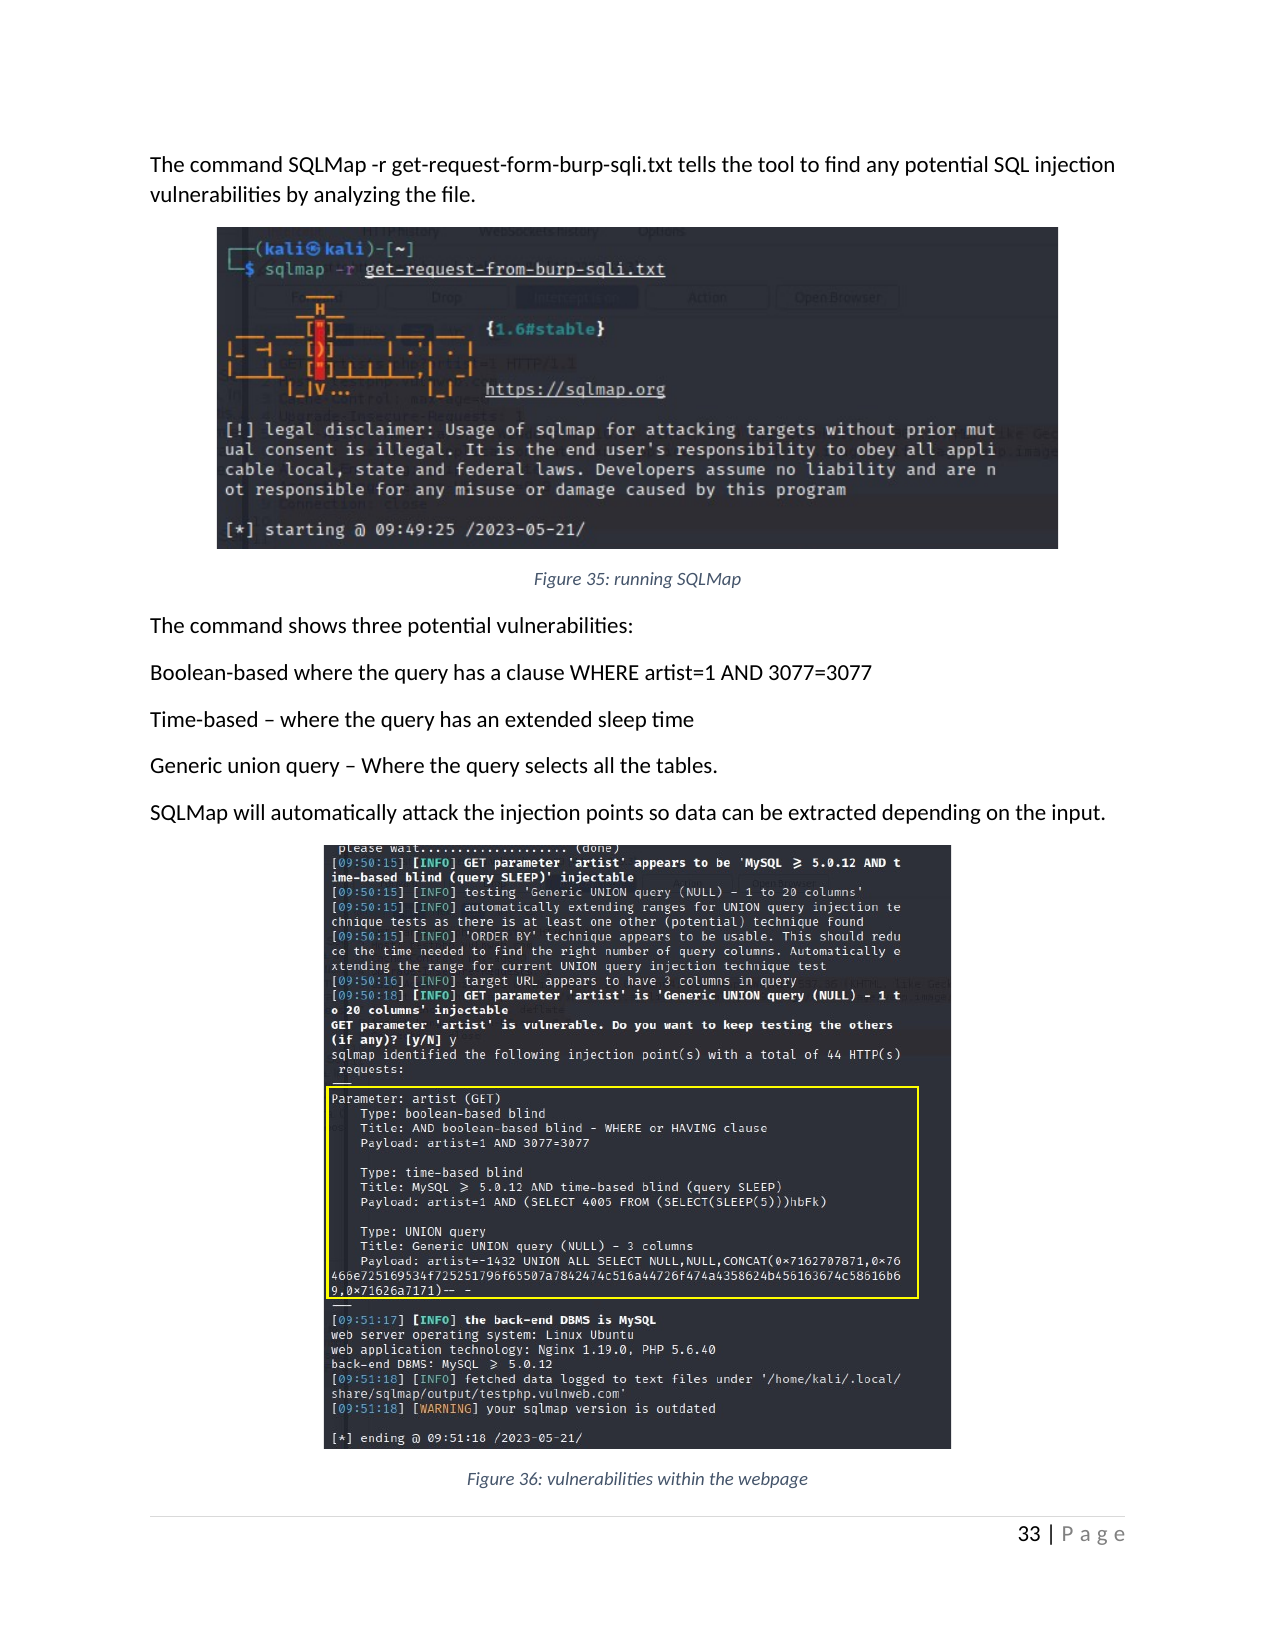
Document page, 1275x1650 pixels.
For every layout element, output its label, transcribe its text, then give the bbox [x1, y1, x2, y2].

text SQLMap will automatically attack the injection points so data can be extracted depending on the input. [150, 798, 1125, 826]
text The command SQLMap -r get-request-form-burp-sqli.txt tells the tool to find any potential SQL injection vulnerabilities by analyzing the file. [150, 150, 1125, 208]
picture [216, 227, 1059, 549]
text Time-based – where the query has an extended sleep time [150, 705, 1125, 733]
text Generic union query – Where the query selects all the tables. [150, 752, 1125, 779]
text Boolean-based where the query has a clause WHERE artist=1 AND 3077=3077 [150, 658, 1125, 686]
picture [323, 845, 952, 1449]
text The command shows three potential vulnerabilities: [150, 611, 1125, 639]
